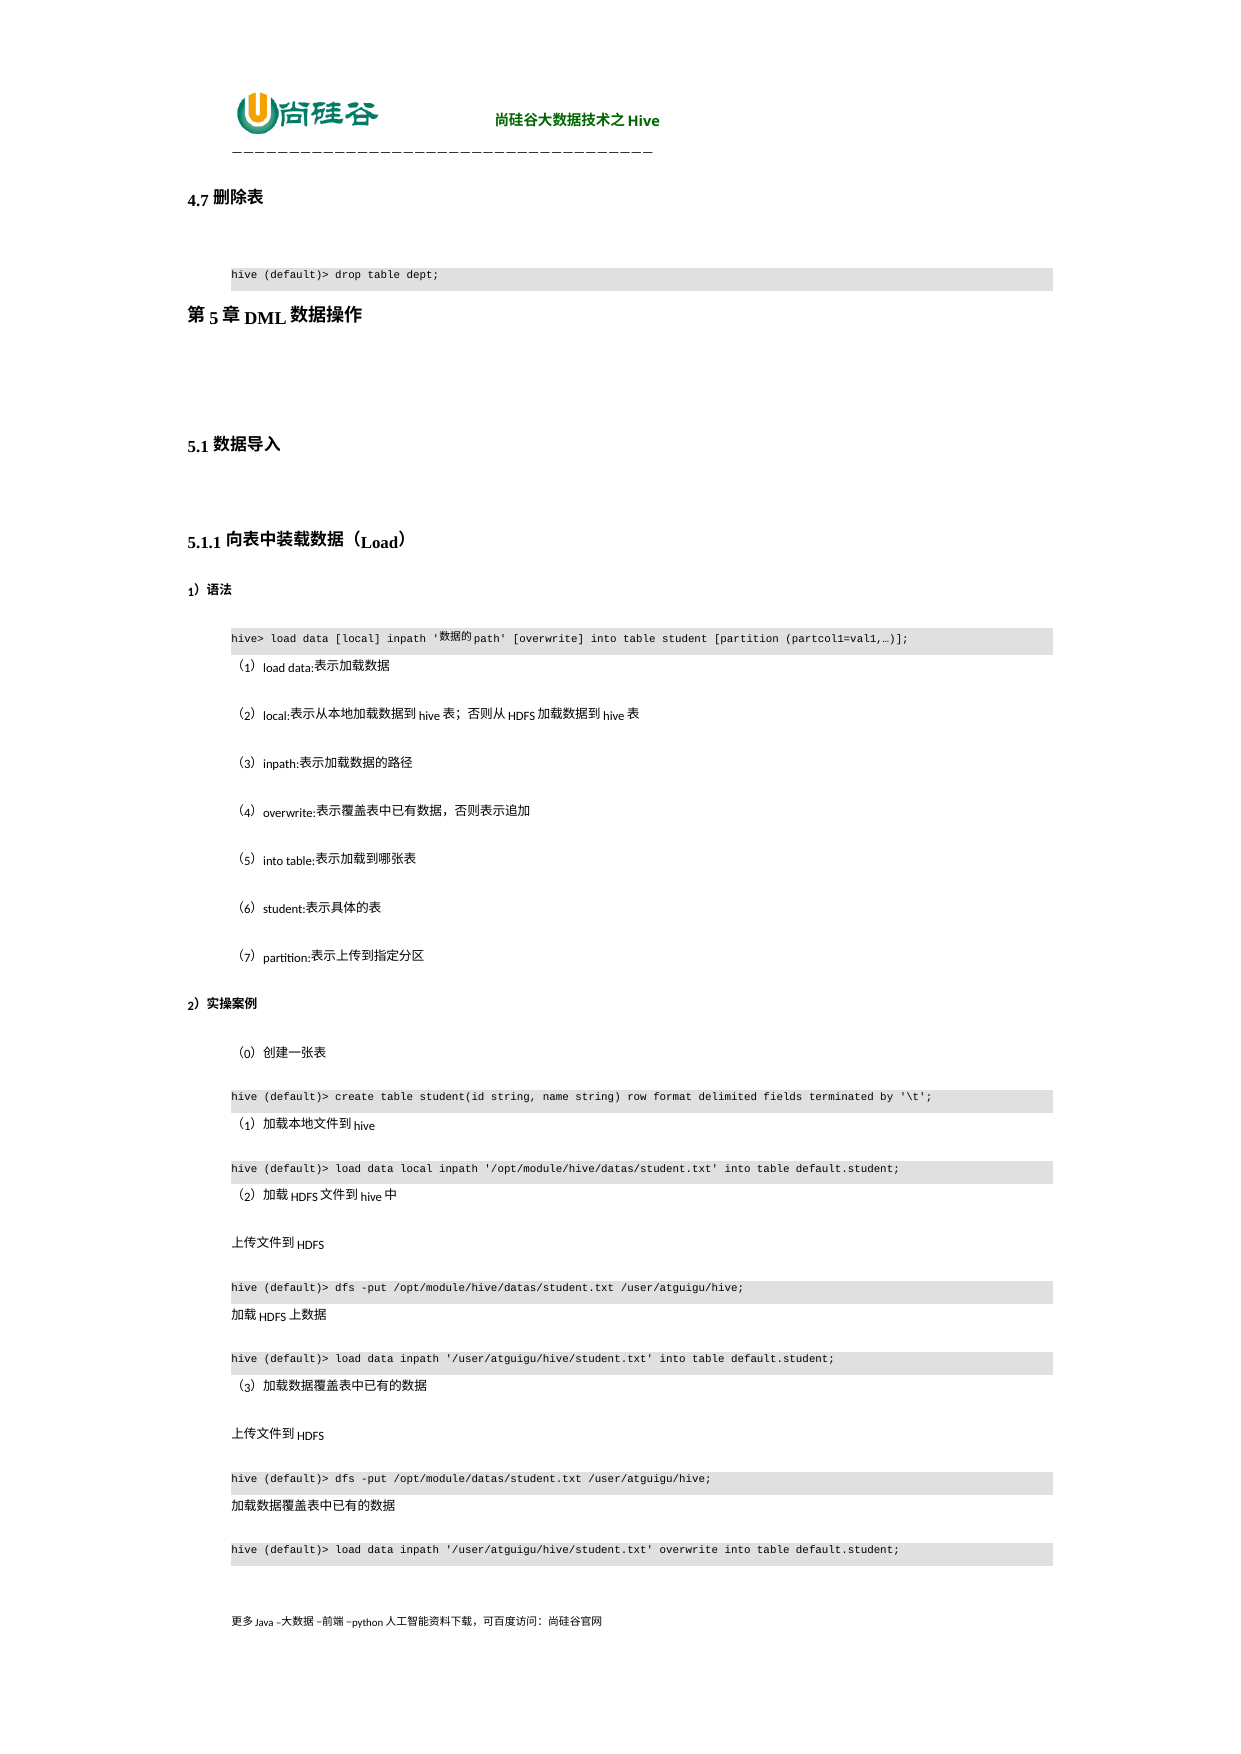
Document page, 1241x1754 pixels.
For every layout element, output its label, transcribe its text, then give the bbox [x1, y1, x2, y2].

subtitle 4.7 删除表 [187, 172, 1053, 237]
text （1）load data:表示加载数据 [187, 655, 1053, 688]
text （7）partition:表示上传到指定分区 [187, 945, 1053, 978]
text 2）实操案例 [187, 993, 1053, 1026]
text （6）student:表示具体的表 [187, 897, 1053, 929]
subtitle 5.1 数据导入 [187, 419, 1053, 484]
text （4）overwrite:表示覆盖表中已有数据，否则表示追加 [187, 800, 1053, 833]
text （3）加载数据覆盖表中已有的数据 [187, 1375, 1053, 1408]
text 1）语法 [187, 579, 1053, 612]
text （0）创建一张表 [187, 1042, 1053, 1074]
text hive (default)> dfs -put /opt/module/datas/student.txt /user/atguigu/hive; [231, 1472, 1053, 1495]
text （5）into table:表示加载到哪张表 [187, 848, 1053, 881]
text hive (default)> drop table dept; [231, 268, 1053, 291]
text hive (default)> load data inpath '/user/atguigu/hive/student.txt' into table default.student; [231, 1352, 1053, 1375]
text 加载数据覆盖表中已有的数据 [187, 1495, 1053, 1527]
subtitle 5.1.1 向表中装载数据（Load） [187, 514, 1053, 579]
text hive (default)> create table student(id string, name string) row format delimited fields terminated by '\t'; [231, 1090, 1053, 1113]
text hive (default)> load data inpath '/user/atguigu/hive/student.txt' overwrite into table default.student; [231, 1543, 1053, 1566]
text 加载HDFS上数据 [187, 1304, 1053, 1336]
text （2）加载HDFS文件到hive中 [187, 1184, 1053, 1217]
text （1）加载本地文件到hive [187, 1113, 1053, 1146]
text hive> load data [local] inpath '数据的path' [overwrite] into table student [partition (partcol1=val1,…)]; [231, 628, 1053, 655]
subtitle 第5章 DML数据操作 [187, 291, 1053, 356]
text 上传文件到HDFS [187, 1423, 1053, 1456]
text 上传文件到HDFS [187, 1233, 1053, 1265]
text （3）inpath:表示加载数据的路径 [187, 752, 1053, 784]
text hive (default)> load data local inpath '/opt/module/hive/datas/student.txt' into table default.student; [231, 1161, 1053, 1184]
picture [231, 88, 382, 138]
text hive (default)> dfs -put /opt/module/hive/datas/student.txt /user/atguigu/hive; [231, 1281, 1053, 1304]
text （2）local:表示从本地加载数据到hive表；否则从HDFS加载数据到hive表 [187, 703, 1053, 736]
